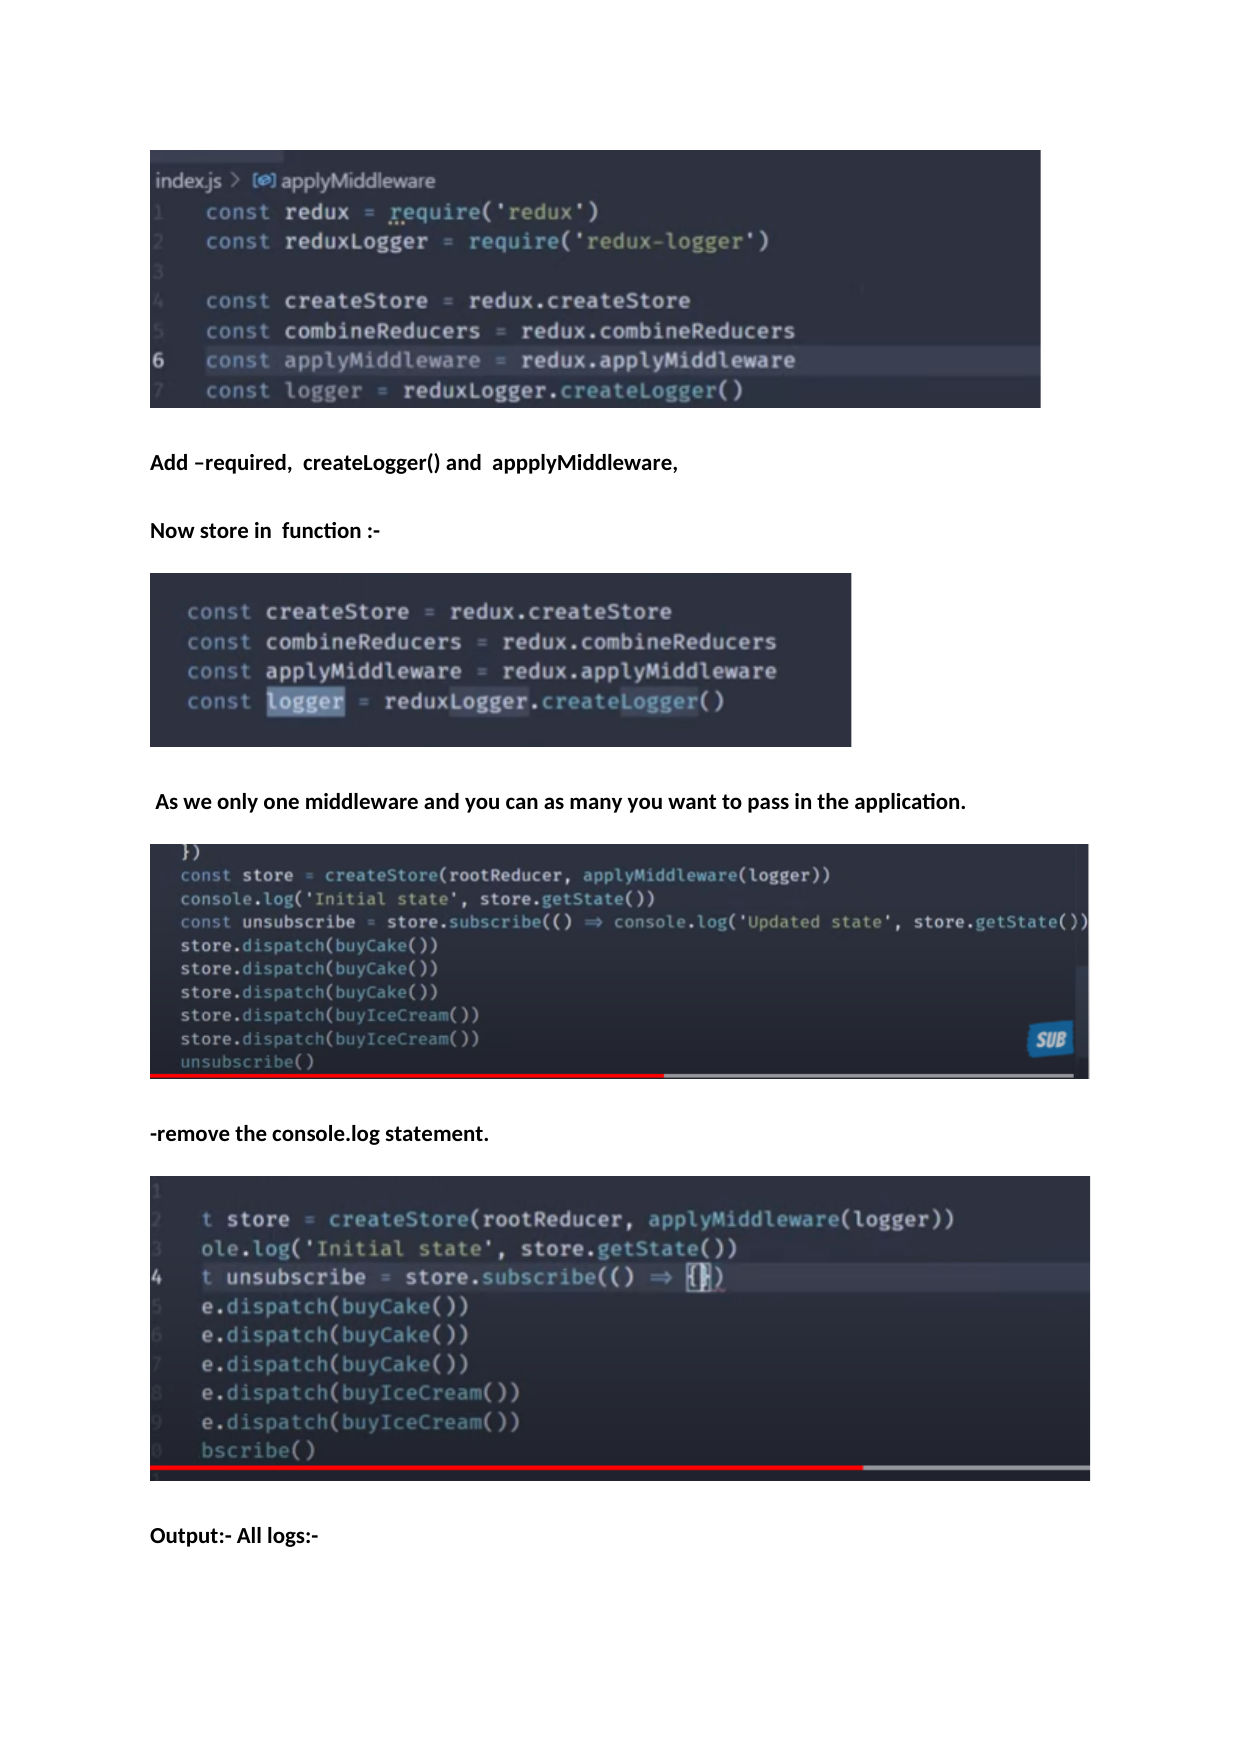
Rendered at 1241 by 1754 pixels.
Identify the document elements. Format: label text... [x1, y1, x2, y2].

picture [150, 844, 1091, 1079]
picture [150, 150, 1041, 408]
text Add –required, createLogger() and appplyMiddleware, [150, 437, 1090, 476]
text Now store in function :- [150, 505, 1090, 544]
text As we only one middleware and you can as many you want to pass in the application. [150, 776, 1090, 815]
text Output:- All logs:- [150, 1510, 1090, 1549]
text -remove the console.log statement. [150, 1108, 1090, 1147]
picture [150, 573, 852, 747]
picture [150, 1176, 1091, 1481]
